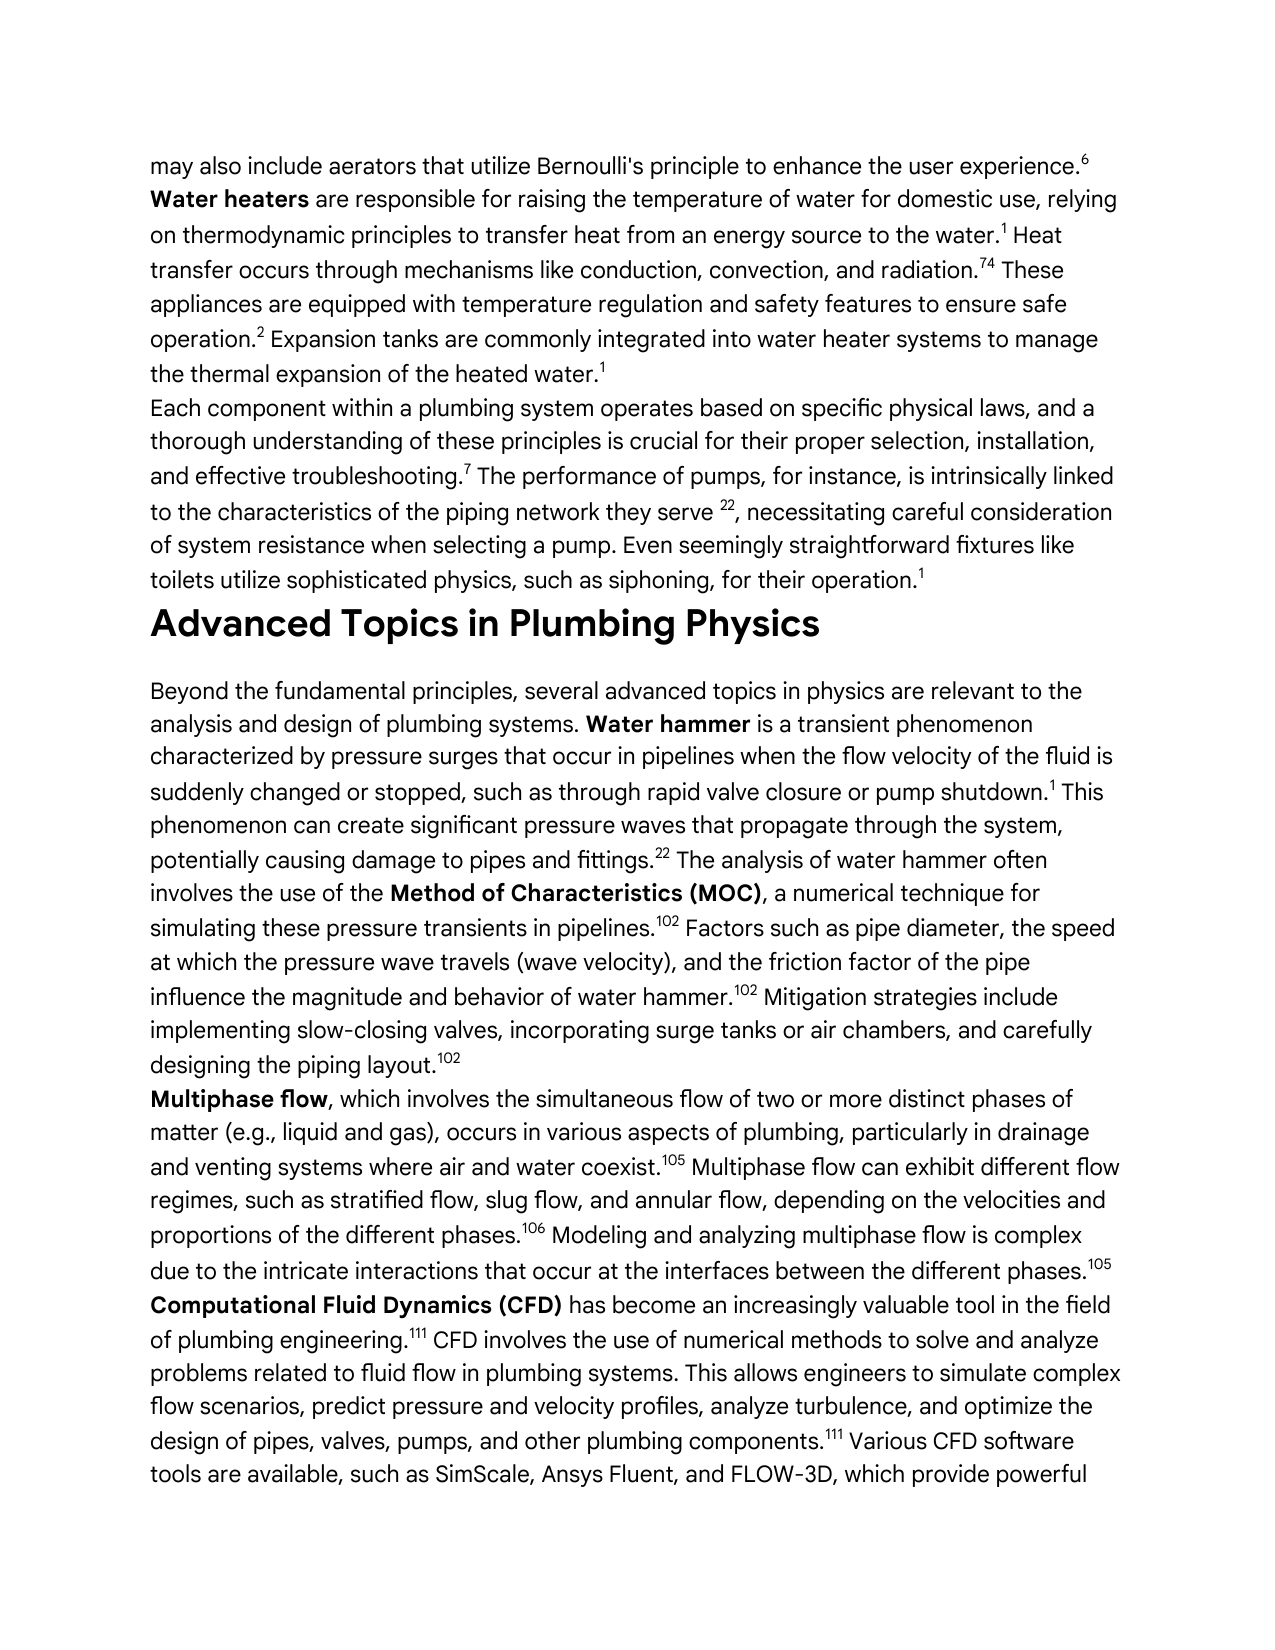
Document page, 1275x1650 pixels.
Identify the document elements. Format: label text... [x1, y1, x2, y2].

subtitle Advanced Topics in Plumbing Physics [150, 600, 1125, 647]
text Multiphase flow, which involves the simultaneous flow of two or more distinct phases of matter (e.g., liquid and gas), occurs in various aspects of plumbing, particularly in drainage and venting systems where air and water coexist.105 Multiphase flow can exhibit different flow regimes, such as stratified flow, slug flow, and annular flow, depending on the velocities and proportions of the different phases.106 Modeling and analyzing multiphase flow is complex due to the intricate interactions that occur at the interfaces between the different phases.105 [150, 1085, 1125, 1287]
text Beyond the fundamental principles, several advanced topics in physics are relevant to the analysis and design of plumbing systems. Water hammer is a transient phenomenon characterized by pressure surges that occur in pipelines when the flow velocity of the fluid is suddenly changed or stopped, such as through rapid valve closure or pump shutdown.1 This phenomenon can create significant pressure waves that propagate through the system, potentially causing damage to pipes and fittings.22 The analysis of water hammer often involves the use of the Method of Characteristics (MOC), a numerical technique for simulating these pressure transients in pipelines.102 Factors such as pipe diameter, the speed at which the pressure wave travels (wave velocity), and the friction factor of the pipe influence the magnitude and behavior of water hammer.102 Mitigation strategies include implementing slow-closing valves, incorporating surge tanks or air chambers, and carefully designing the piping layout.102 [150, 677, 1125, 1081]
text Water heaters are responsible for raising the temperature of water for domestic use, relying on thermodynamic principles to transfer heat from an energy source to the water.1 Heat transfer occurs through mechanisms like conduction, convection, and radiation.74 These appliances are equipped with temperature regulation and safety features to ensure safe operation.2 Expansion tanks are commonly integrated into water heater systems to manage the thermal expansion of the heated water.1 [150, 186, 1125, 390]
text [150, 150, 1125, 181]
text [150, 1291, 1125, 1489]
text Each component within a plumbing system operates based on specific physical laws, and a thorough understanding of these principles is crucial for their proper selection, installation, and effective troubleshooting.7 The performance of pumps, for instance, is intrinsically linked to the characteristics of the piping network they serve 22, necessitating careful consideration of system resistance when selecting a pump. Even seemingly straightforward fixtures like toilets utilize sophisticated physics, such as siphoning, for their operation.1 [150, 394, 1125, 596]
